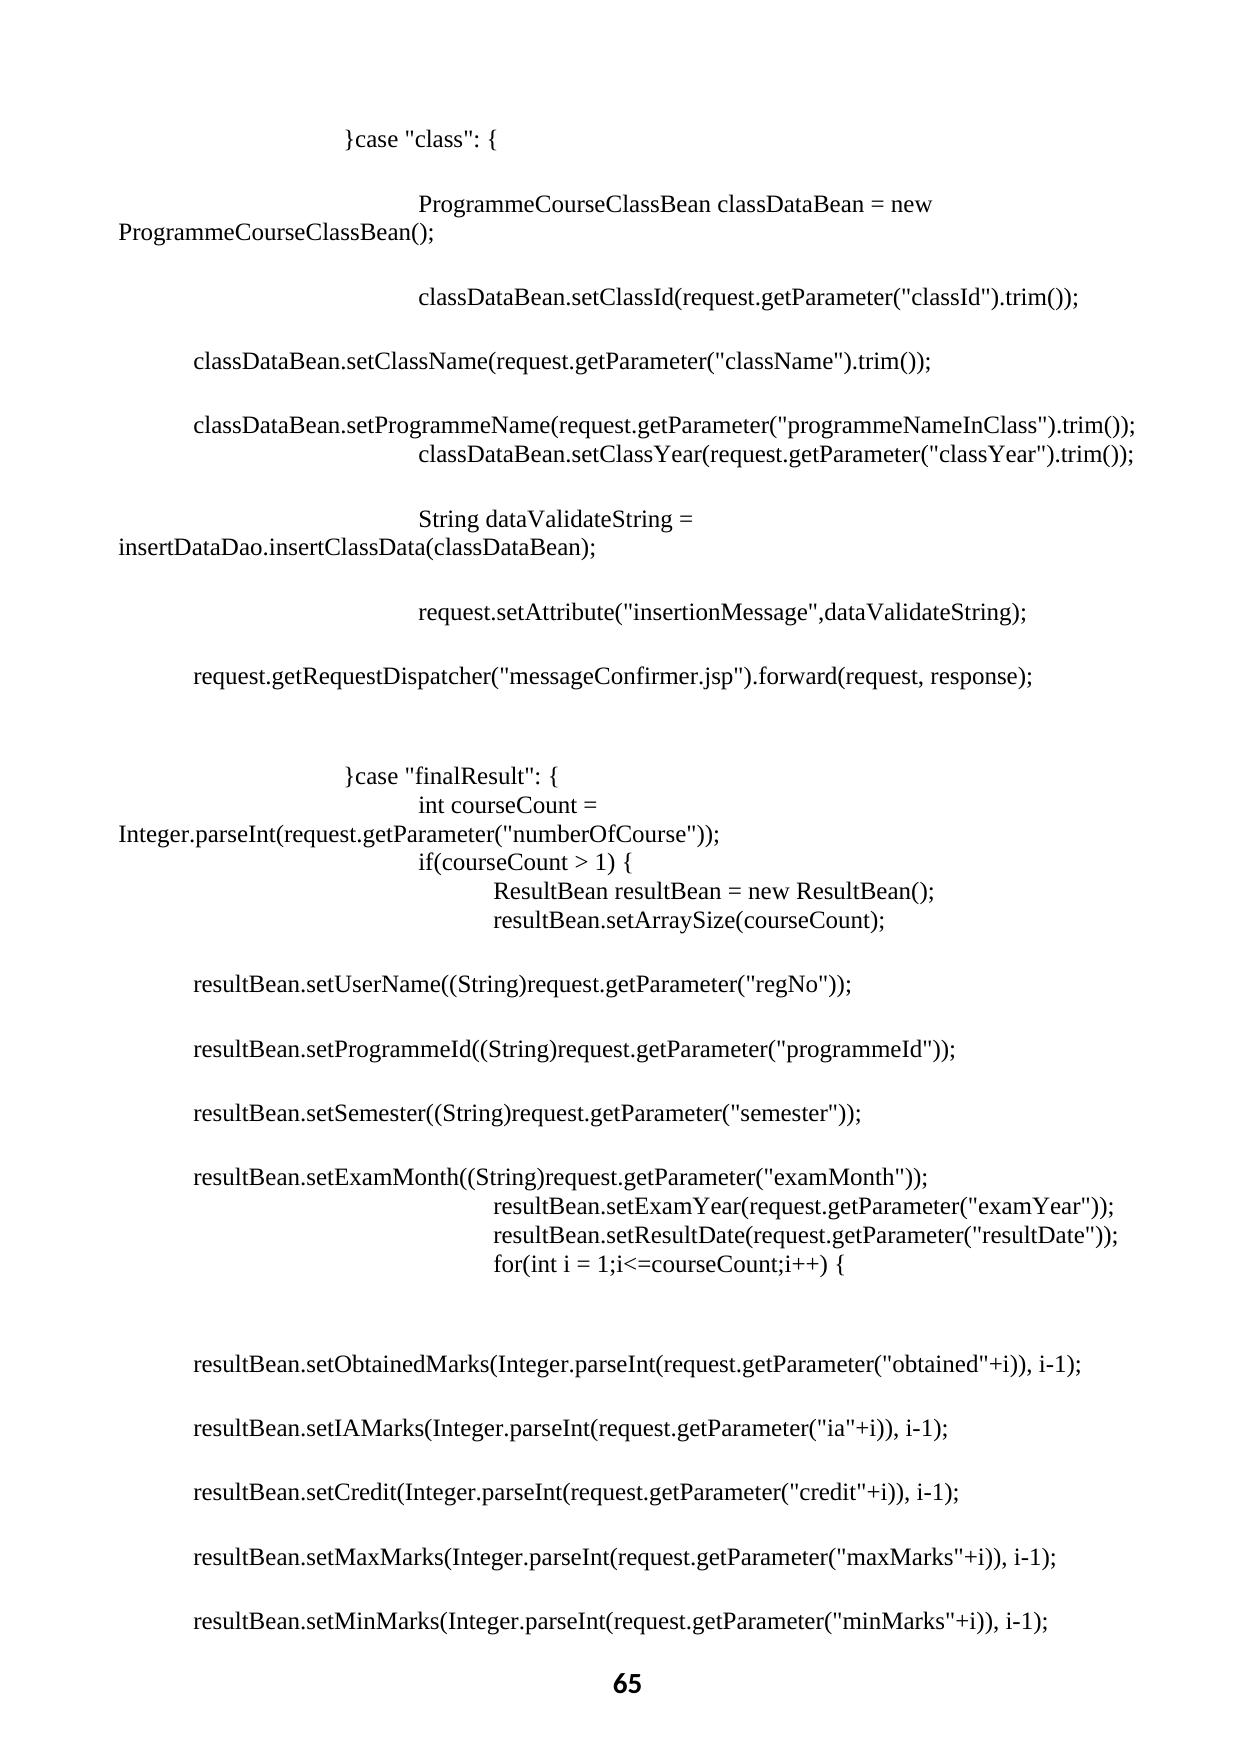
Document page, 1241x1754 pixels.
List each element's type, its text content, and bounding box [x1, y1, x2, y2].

text resultBean.setCredit(Integer.parseInt(request.getParameter("credit"+i)), i-1); [118, 1442, 1137, 1506]
text classDataBean.setClassName(request.getParameter("className").trim()); [118, 311, 1137, 375]
text resultBean.setObtainedMarks(Integer.parseInt(request.getParameter("obtained"+i)), i-1); [118, 1313, 1137, 1377]
text resultBean.setProgrammeId((String)request.getParameter("programmeId")); [118, 998, 1137, 1062]
text if(courseCount > 1) { [118, 847, 1137, 876]
text resultBean.setExamYear(request.getParameter("examYear")); [118, 1191, 1137, 1220]
text resultBean.setMaxMarks(Integer.parseInt(request.getParameter("maxMarks"+i)), i-1); [118, 1506, 1137, 1571]
text for(int i = 1;i<=courseCount;i++) { [118, 1249, 1137, 1277]
text resultBean.setUserName((String)request.getParameter("regNo")); [118, 934, 1137, 998]
text classDataBean.setClassId(request.getParameter("classId").trim()); [118, 282, 1137, 311]
text resultBean.setExamMonth((String)request.getParameter("examMonth")); [118, 1127, 1137, 1191]
text resultBean.setArraySize(courseCount); [118, 905, 1137, 934]
text resultBean.setResultDate(request.getParameter("resultDate")); [118, 1220, 1137, 1249]
text classDataBean.setProgrammeName(request.getParameter("programmeNameInClass").trim()); [118, 375, 1137, 439]
text resultBean.setMinMarks(Integer.parseInt(request.getParameter("minMarks"+i)), i-1); [118, 1571, 1137, 1635]
text resultBean.setIAMarks(Integer.parseInt(request.getParameter("ia"+i)), i-1); [118, 1377, 1137, 1442]
text }case "finalResult": { [118, 761, 1137, 790]
text }case "class": { [118, 124, 1137, 153]
text ProgrammeCourseClassBean classDataBean = new ProgrammeCourseClassBean(); [118, 189, 1137, 246]
text resultBean.setSemester((String)request.getParameter("semester")); [118, 1062, 1137, 1127]
text request.setAttribute("insertionMessage",dataValidateString); [118, 597, 1137, 626]
text request.getRequestDispatcher("messageConfirmer.jsp").forward(request, response); [118, 626, 1137, 690]
text String dataValidateString = insertDataDao.insertClassData(classDataBean); [118, 504, 1137, 561]
text ResultBean resultBean = new ResultBean(); [118, 876, 1137, 905]
text int courseCount = Integer.parseInt(request.getParameter("numberOfCourse")); [118, 790, 1137, 847]
text classDataBean.setClassYear(request.getParameter("classYear").trim()); [118, 439, 1137, 468]
